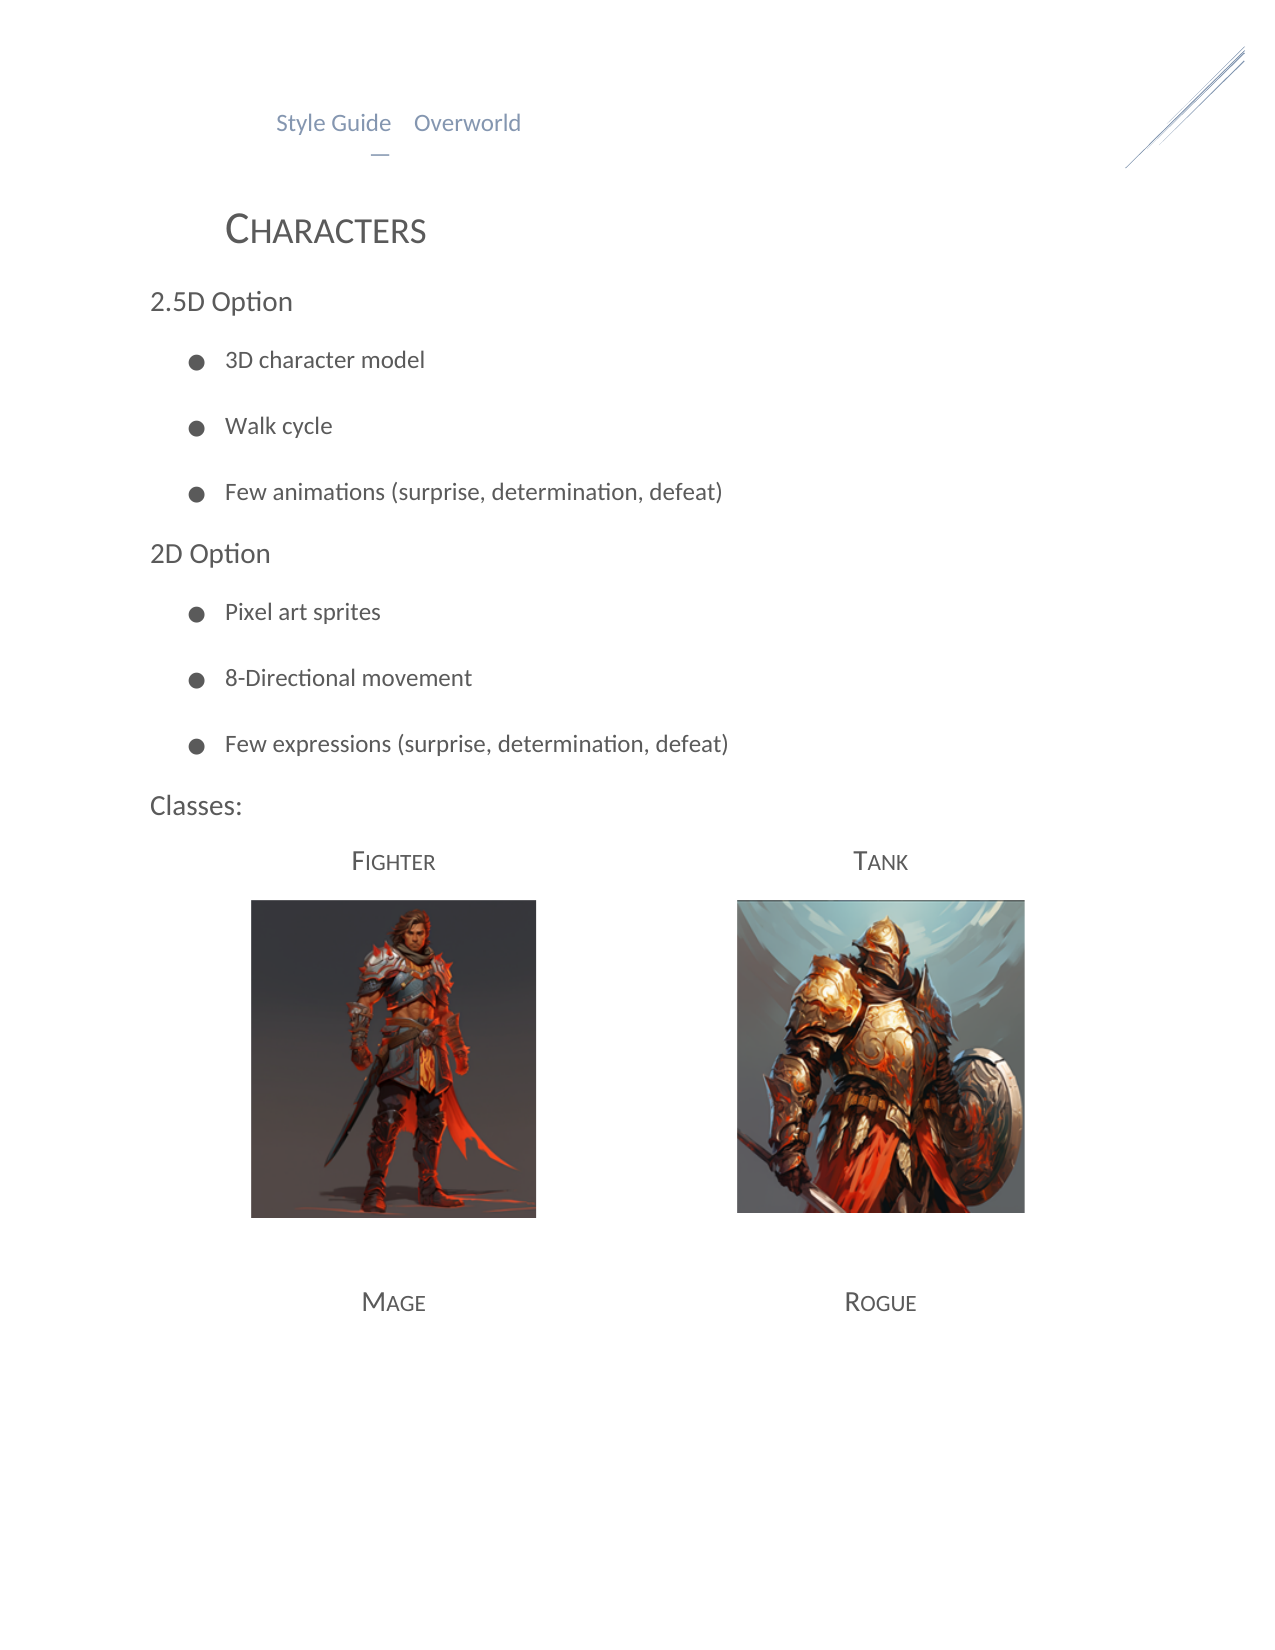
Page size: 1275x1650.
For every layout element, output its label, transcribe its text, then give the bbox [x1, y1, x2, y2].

subtitle Classes: [150, 787, 1125, 823]
subtitle Few expressions (surprise, determination, defeat) [187, 721, 1125, 764]
subtitle 2.5D Option [150, 283, 1125, 318]
text Characters [225, 199, 1125, 255]
table_header Tank [637, 842, 1124, 1283]
picture [250, 900, 537, 1218]
subtitle 8-Directional movement [187, 656, 1125, 698]
subtitle Walk cycle [187, 403, 1125, 446]
subtitle 2D Option [150, 535, 1125, 571]
table_cell Rogue [637, 1284, 1124, 1340]
table_header Fighter [150, 842, 637, 1283]
table_cell Mage [150, 1284, 637, 1340]
subtitle Pixel art sprites [187, 590, 1125, 633]
subtitle Few animations (surprise, determination, defeat) [187, 469, 1125, 512]
subtitle 3D character model [187, 338, 1125, 380]
picture [736, 900, 1025, 1213]
